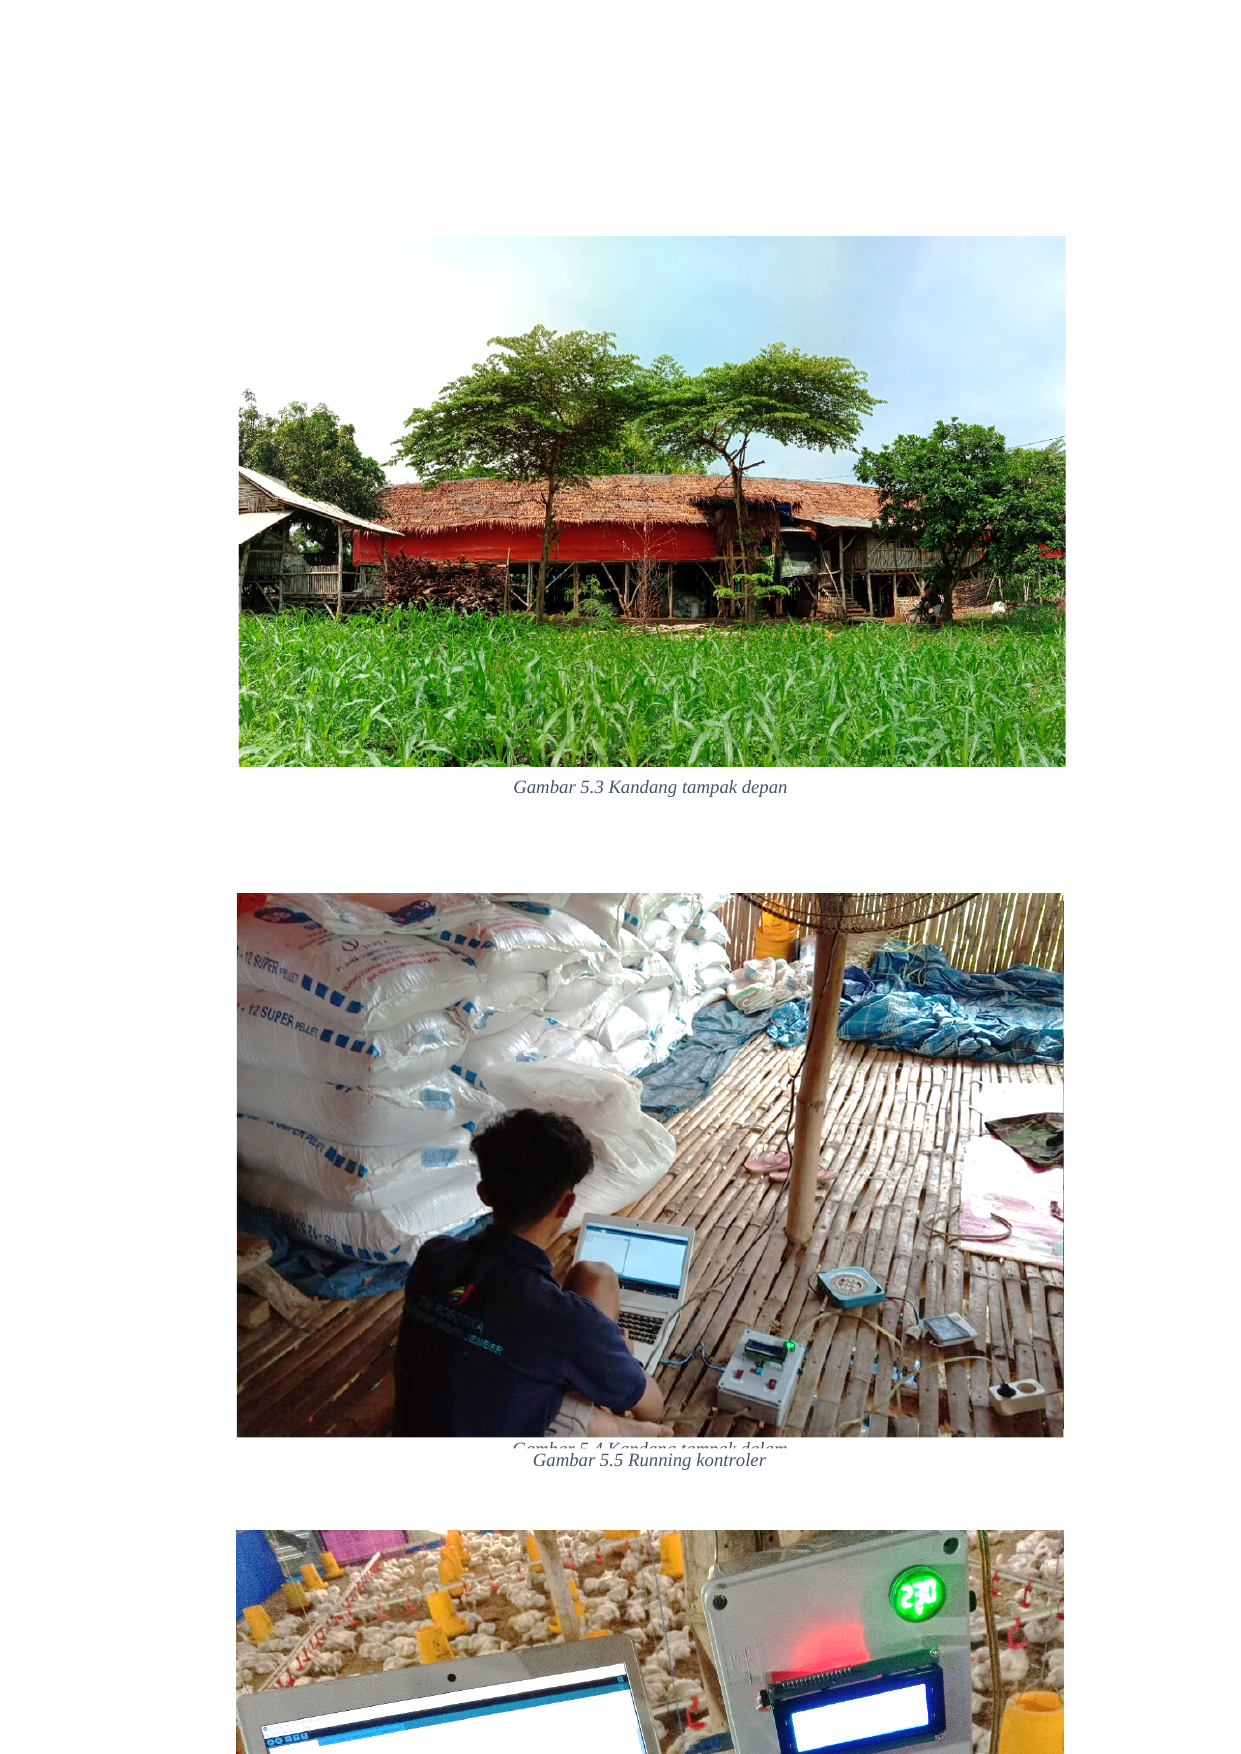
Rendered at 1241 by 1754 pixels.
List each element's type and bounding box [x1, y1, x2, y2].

picture [236, 1530, 1064, 1754]
picture [236, 893, 1064, 1440]
picture [240, 236, 1066, 767]
